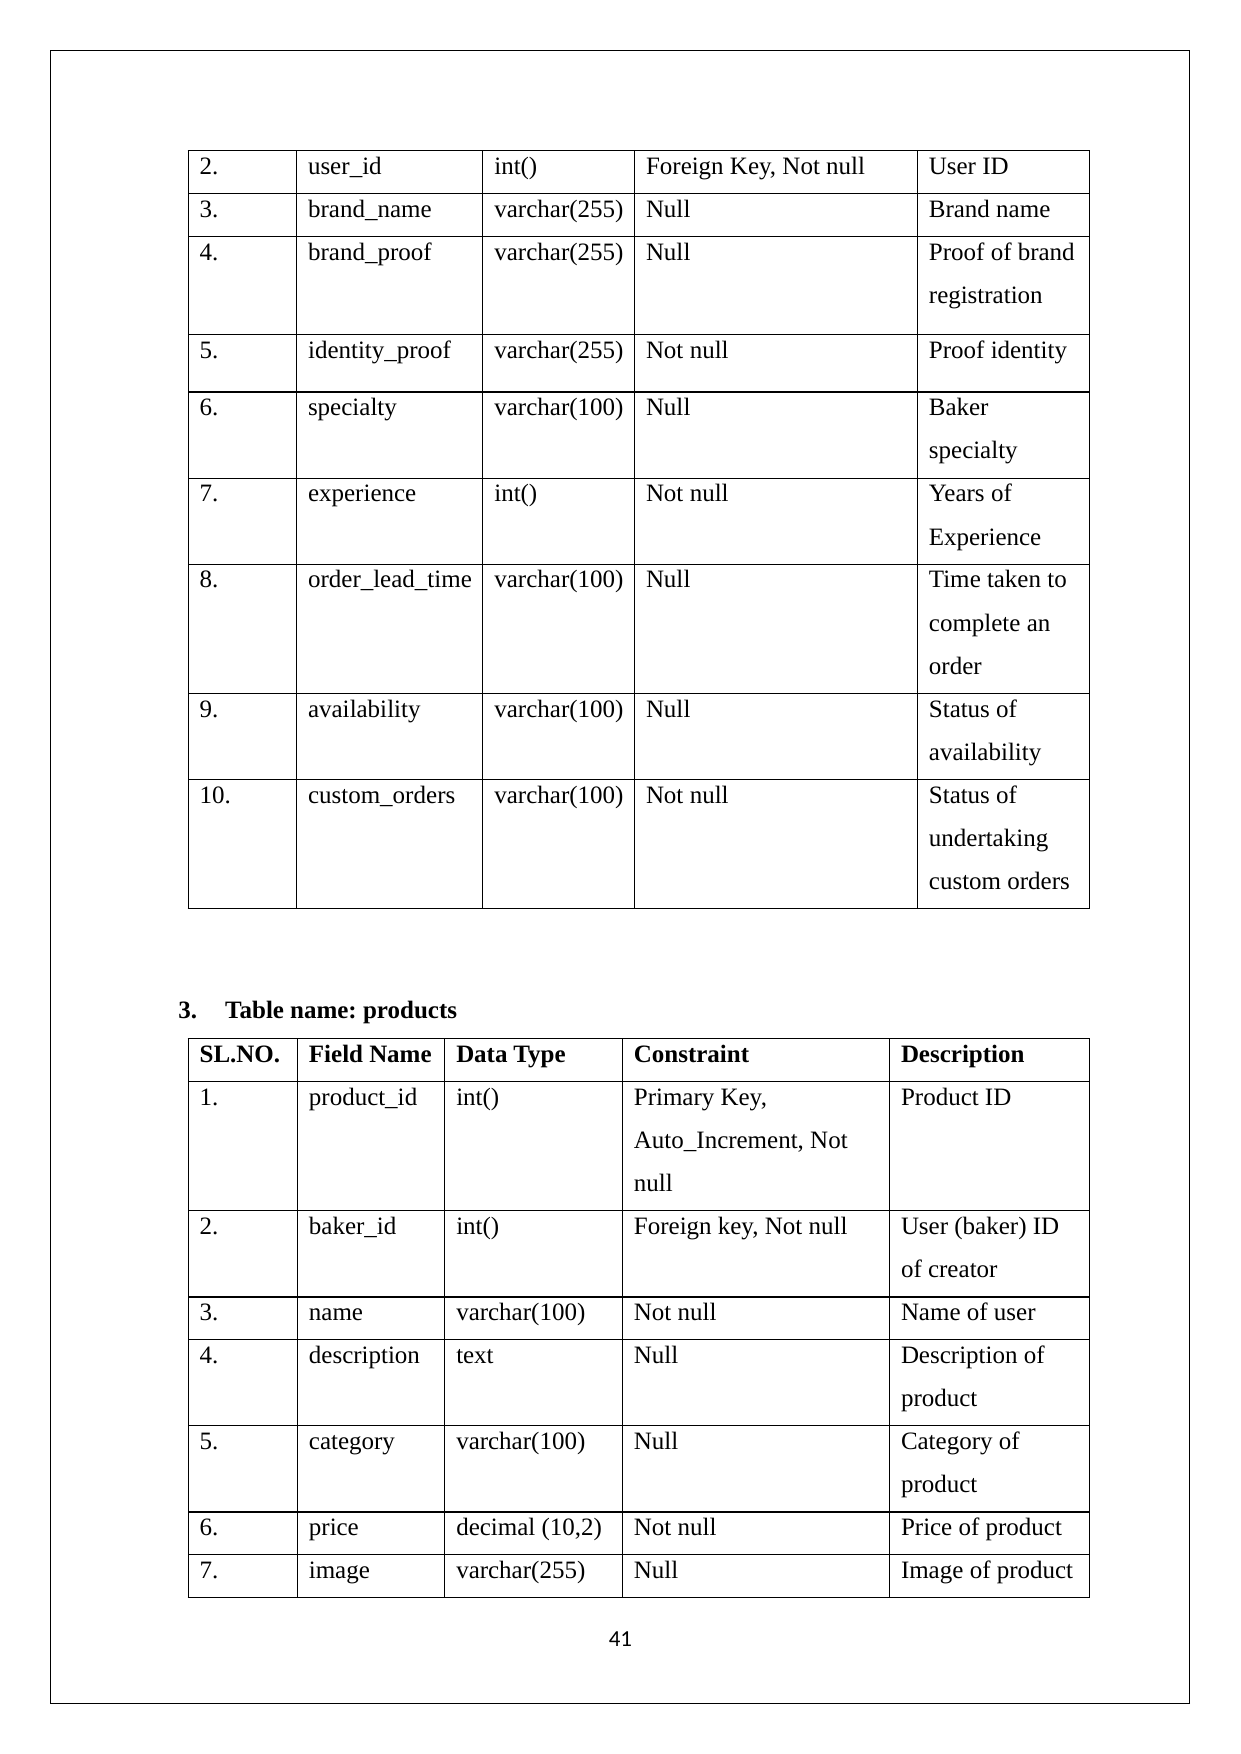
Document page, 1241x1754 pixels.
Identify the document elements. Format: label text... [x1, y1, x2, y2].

table_cell 7. [189, 479, 296, 563]
table_cell description [298, 1340, 444, 1425]
table_cell varchar(255) [445, 1555, 622, 1597]
table_cell product_id [298, 1082, 444, 1210]
table_cell int() [483, 151, 634, 193]
table_cell Description of product [890, 1340, 1089, 1425]
table_cell Null [635, 237, 917, 334]
table_cell brand_name [297, 194, 482, 236]
table_cell Product ID [890, 1082, 1089, 1210]
table_cell Image of product [890, 1555, 1089, 1597]
table_cell image [298, 1555, 444, 1597]
table_cell Not null [623, 1298, 889, 1339]
table_cell Years of Experience [918, 479, 1089, 563]
table_cell Baker specialty [918, 393, 1089, 477]
table_cell varchar(255) [483, 335, 634, 391]
table_cell 8. [189, 565, 296, 693]
table_cell availability [297, 694, 482, 779]
table_cell decimal (10,2) [445, 1513, 622, 1554]
table_cell Primary Key, Auto_Increment, Not null [623, 1082, 889, 1210]
table_cell varchar(255) [483, 237, 634, 334]
table_cell Not null [635, 780, 917, 908]
table_cell int() [445, 1082, 622, 1210]
table_cell price [298, 1513, 444, 1554]
table_cell category [298, 1426, 444, 1511]
table_cell specialty [297, 393, 482, 477]
table_cell varchar(255) [483, 194, 634, 236]
table_cell varchar(100) [483, 694, 634, 779]
table_cell user_id [297, 151, 482, 193]
table_cell Not null [623, 1513, 889, 1554]
table_cell text [445, 1340, 622, 1425]
table_header Constraint [623, 1039, 889, 1081]
table_cell 6. [189, 393, 296, 477]
table_cell Status of availability [918, 694, 1089, 779]
table_cell order_lead_time [297, 565, 482, 693]
table_cell name [298, 1298, 444, 1339]
table_cell Null [635, 393, 917, 477]
table_cell 2. [189, 151, 296, 193]
table_cell 1. [189, 1082, 297, 1210]
table_cell Brand name [918, 194, 1089, 236]
table_cell custom_orders [297, 780, 482, 908]
table_cell Proof of brand registration [918, 237, 1089, 334]
table_header Field Name [298, 1039, 444, 1081]
table_header Data Type [445, 1039, 622, 1081]
table_cell 4. [189, 1340, 297, 1425]
table_cell baker_id [298, 1211, 444, 1296]
table_cell varchar(100) [483, 393, 634, 477]
table_cell int() [483, 479, 634, 563]
table_cell identity_proof [297, 335, 482, 391]
table_cell 3. [189, 1298, 297, 1339]
table_cell Foreign Key, Not null [635, 151, 917, 193]
list Table name: products [187, 995, 1090, 1024]
table_header Description [890, 1039, 1089, 1081]
table_cell Status of undertaking custom orders [918, 780, 1089, 908]
table_cell Null [635, 194, 917, 236]
table_cell varchar(100) [483, 565, 634, 693]
table_cell Null [635, 694, 917, 779]
table_cell 7. [189, 1555, 297, 1597]
table_cell Null [635, 565, 917, 693]
table_cell Time taken to complete an order [918, 565, 1089, 693]
table_cell Null [623, 1555, 889, 1597]
table_header SL.NO. [189, 1039, 297, 1081]
table_cell 9. [189, 694, 296, 779]
table_cell brand_proof [297, 237, 482, 334]
table_cell 3. [189, 194, 296, 236]
table_cell int() [445, 1211, 622, 1296]
table_cell Foreign key, Not null [623, 1211, 889, 1296]
table_cell varchar(100) [445, 1426, 622, 1511]
table_cell 6. [189, 1513, 297, 1554]
table_cell Not null [635, 335, 917, 391]
table_cell Price of product [890, 1513, 1089, 1554]
table_cell 5. [189, 1426, 297, 1511]
table_cell experience [297, 479, 482, 563]
table_cell varchar(100) [445, 1298, 622, 1339]
table_cell Category of product [890, 1426, 1089, 1511]
table_cell Null [623, 1340, 889, 1425]
table_cell 5. [189, 335, 296, 391]
table_cell 10. [189, 780, 296, 908]
table_cell Proof identity [918, 335, 1089, 391]
table_cell Name of user [890, 1298, 1089, 1339]
table_cell User (baker) ID of creator [890, 1211, 1089, 1296]
table_cell 2. [189, 1211, 297, 1296]
table_cell varchar(100) [483, 780, 634, 908]
table_cell Null [623, 1426, 889, 1511]
table_cell Not null [635, 479, 917, 563]
table_cell 4. [189, 237, 296, 334]
table_cell User ID [918, 151, 1089, 193]
